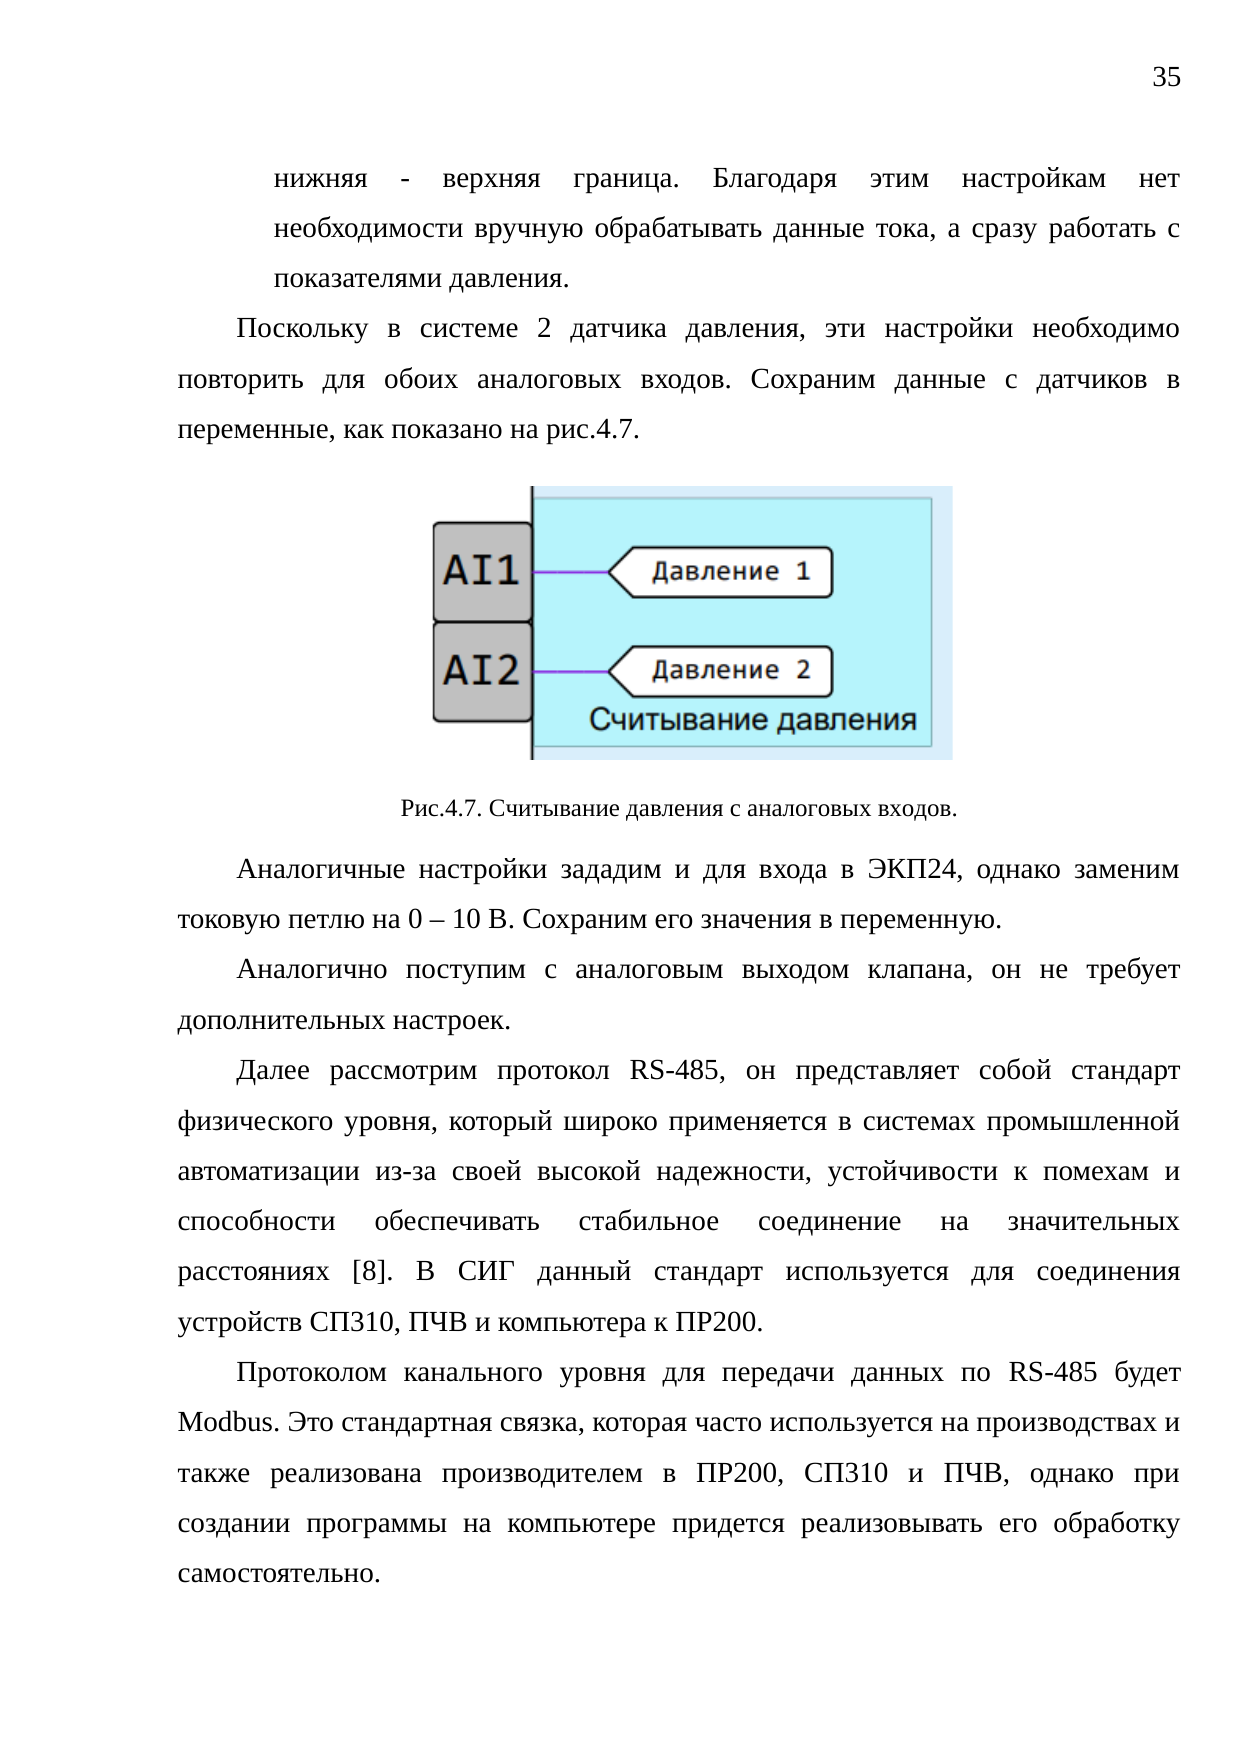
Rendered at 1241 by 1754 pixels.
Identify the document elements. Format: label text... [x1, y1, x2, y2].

text Протоколом канального уровня для передачи данных по RS-485 будет Modbus. Это стандартная связка, которая часто используется на производствах и также реализована производителем в ПР200, СП310 и ПЧВ, однако при создании программы на компьютере придется реализовывать его обработку самостоятельно. [177, 1354, 1181, 1589]
text Аналогичные настройки зададим и для входа в ЭКП24, однако заменим токовую петлю на 0 – 10 В. Сохраним его значения в переменную. [177, 851, 1181, 935]
text Поскольку в системе 2 датчика давления, эти настройки необходимо повторить для обоих аналоговых входов. Сохраним данные с датчиков в переменные, как показано на рис.4.7. [177, 311, 1181, 445]
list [236, 160, 1181, 294]
text Далее рассмотрим протокол RS-485, он представляет собой стандарт физического уровня, который широко применяется в системах промышленной автоматизации из-за своей высокой надежности, устойчивости к помехам и способности обеспечивать стабильное соединение на значительных расстояниях [8]. В СИГ данный стандарт используется для соединения устройств СП310, ПЧВ и компьютера к ПР200. [177, 1052, 1181, 1337]
text Рис.4.7. Считывание давления с аналоговых входов. [177, 793, 1181, 822]
text Аналогично поступим с аналоговым выходом клапана, он не требует дополнительных настроек. [177, 952, 1181, 1036]
picture [405, 486, 953, 760]
